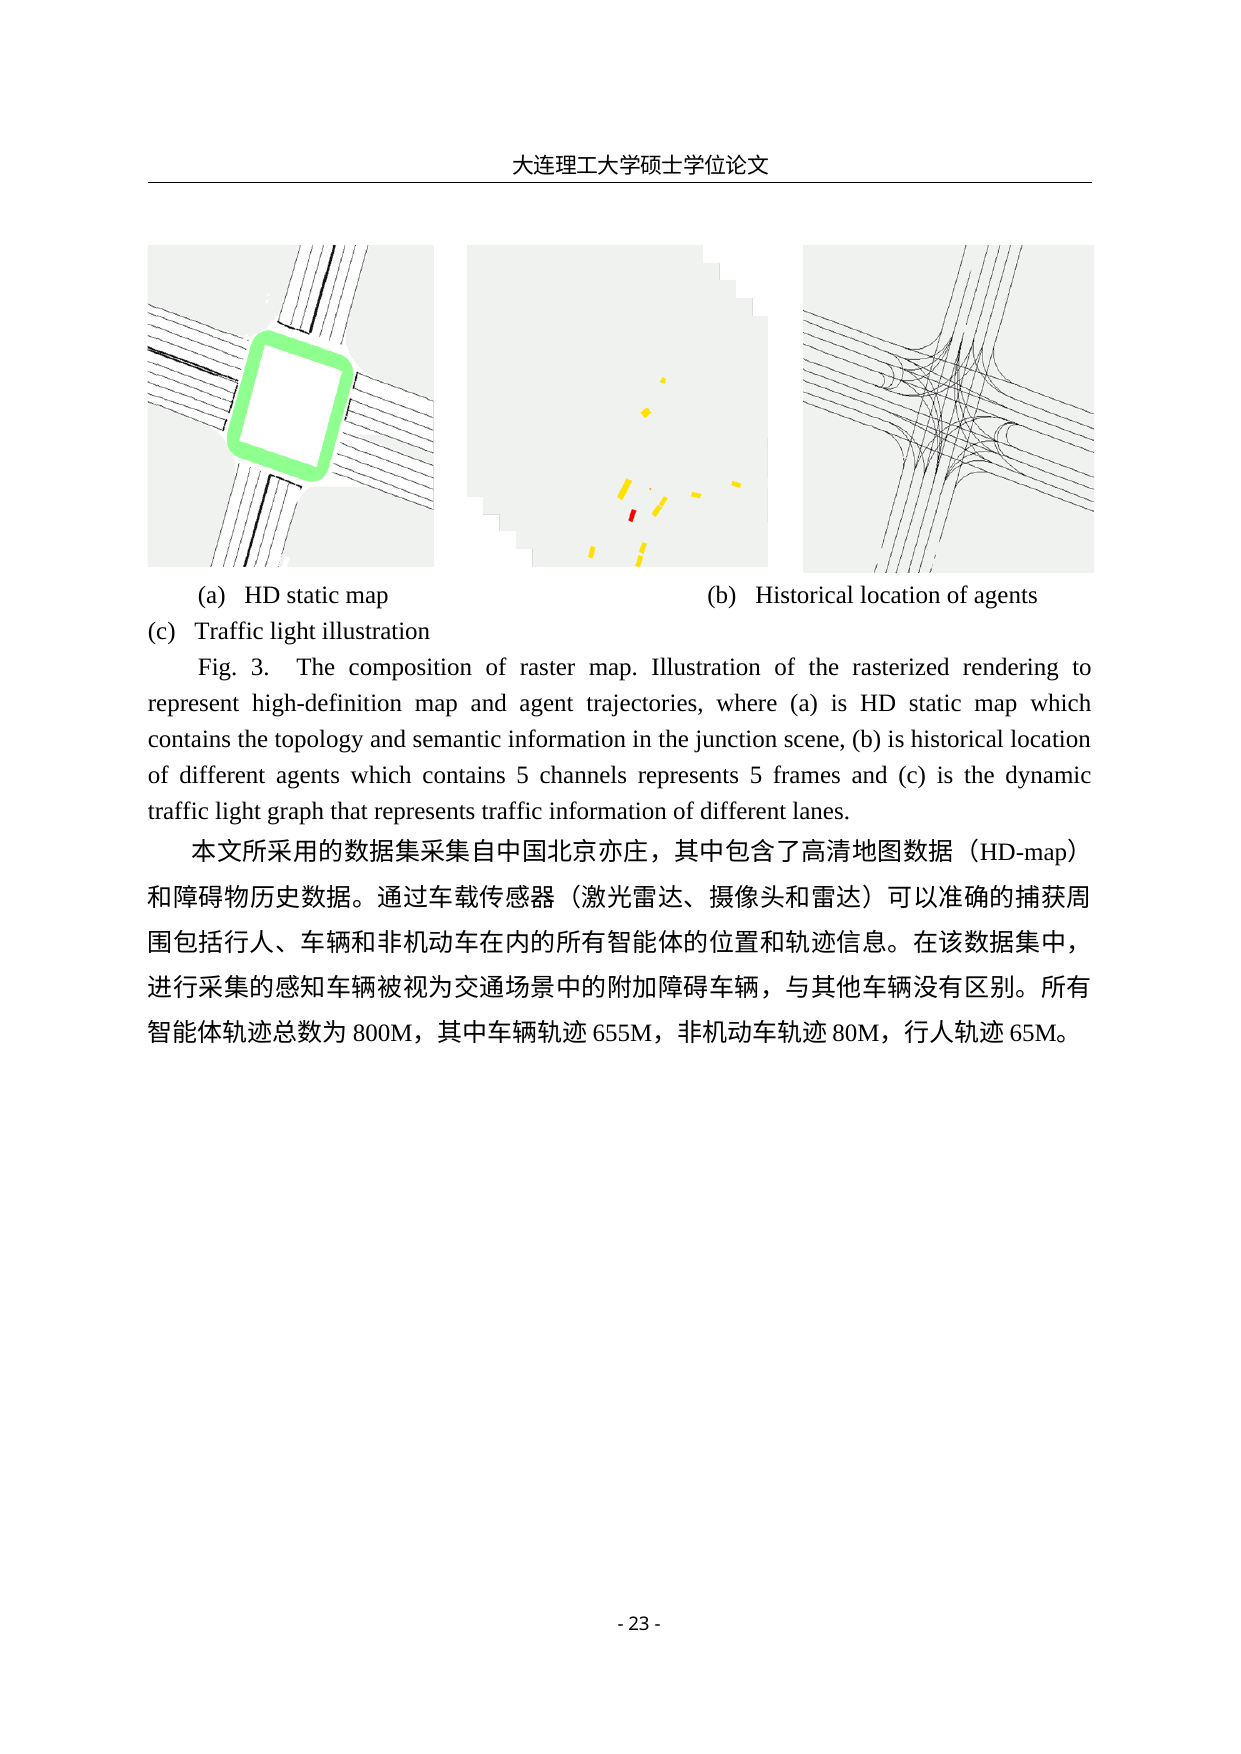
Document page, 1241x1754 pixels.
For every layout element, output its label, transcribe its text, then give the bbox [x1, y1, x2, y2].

text (a) HD static map (b) Historical location of agents (c) Traffic light illustration [148, 580, 1092, 645]
text 本文所采用的数据集采集自中国北京亦庄，其中包含了高清地图数据（HD-map）和障碍物历史数据。通过车载传感器（激光雷达、摄像头和雷达）可以准确的捕获周围包括行人、车辆和非机动车在内的所有智能体的位置和轨迹信息。在该数据集中，进行采集的感知车辆被视为交通场景中的附加障碍车辆，与其他车辆没有区别。所有智能体轨迹总数为800M，其中车辆轨迹655M，非机动车轨迹80M，行人轨迹65M。 [148, 832, 1092, 1049]
text Fig. 3. The composition of raster map. Illustration of the rasterized rendering to represent high-definition map and agent trajectories, where (a) is HD static map which contains the topology and semantic information in the junction scene, (b) is historical location of different agents which contains 5 channels represents 5 frames and (c) is the dynamic traffic light graph that represents traffic information of different lanes. [148, 652, 1092, 824]
picture [147, 245, 1095, 573]
